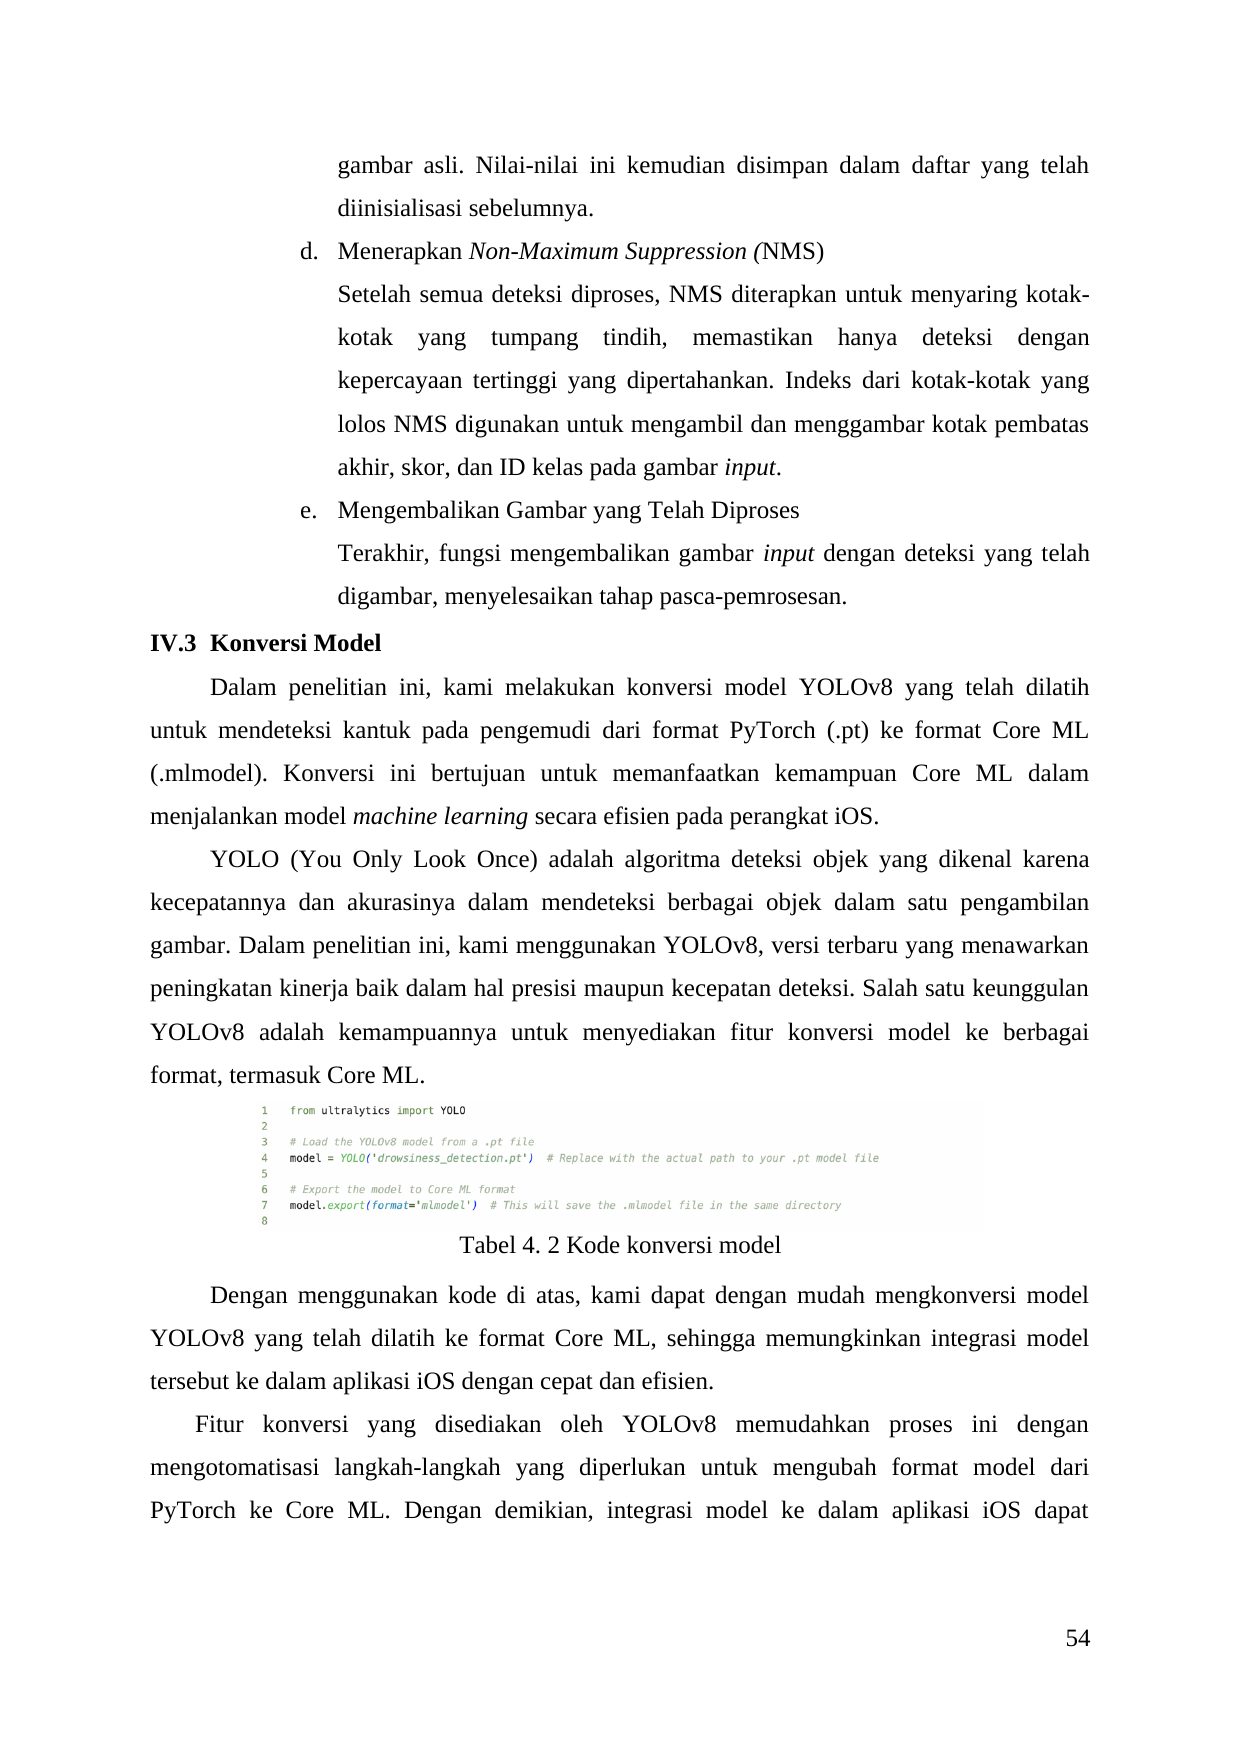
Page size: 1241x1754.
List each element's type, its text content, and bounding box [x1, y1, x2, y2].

picture [257, 1102, 983, 1231]
text Dengan menggunakan kode di atas, kami dapat dengan mudah mengkonversi model YOLOv8 yang telah dilatih ke format Core ML, sehingga memungkinkan integrasi model tersebut ke dalam aplikasi iOS dengan cepat dan efisien. [150, 1280, 1090, 1395]
text YOLO (You Only Look Once) adalah algoritma deteksi objek yang dikenal karena kecepatannya dan akurasinya dalam mendeteksi berbagai objek dalam satu pengambilan gambar. Dalam penelitian ini, kami menggunakan YOLOv8, versi terbaru yang menawarkan peningkatan kinerja baik dalam hal presisi maupun kecepatan deteksi. Salah satu keunggulan YOLOv8 adalah kemampuannya untuk menyediakan fitur konversi model ke berbagai format, termasuk Core ML. [150, 844, 1090, 1088]
list Mengembalikan Gambar yang Telah Diproses [300, 495, 1090, 524]
list Terakhir, fungsi mengembalikan gambar input dengan deteksi yang telah digambar, menyelesaikan tahap pasca-pemrosesan. [337, 538, 1090, 610]
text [150, 1409, 1090, 1524]
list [337, 150, 1090, 222]
text Dalam penelitian ini, kami melakukan konversi model YOLOv8 yang telah dilatih untuk mendeteksi kantuk pada pengemudi dari format PyTorch (.pt) ke format Core ML (.mlmodel). Konversi ini bertujuan untuk memanfaatkan kemampuan Core ML dalam menjalankan model machine learning secara efisien pada perangkat iOS. [150, 672, 1090, 830]
list Setelah semua deteksi diproses, NMS diterapkan untuk menyaring kotak-kotak yang tumpang tindih, memastikan hanya deteksi dengan kepercayaan tertinggi yang dipertahankan. Indeks dari kotak-kotak yang lolos NMS digunakan untuk mengambil dan menggambar kotak pembatas akhir, skor, dan ID kelas pada gambar input. [337, 279, 1090, 481]
text Tabel 4. 2 Kode konversi model [150, 1230, 1090, 1259]
list Menerapkan Non-Maximum Suppression (NMS) [300, 236, 1090, 265]
subtitle Konversi Model [150, 628, 1090, 657]
